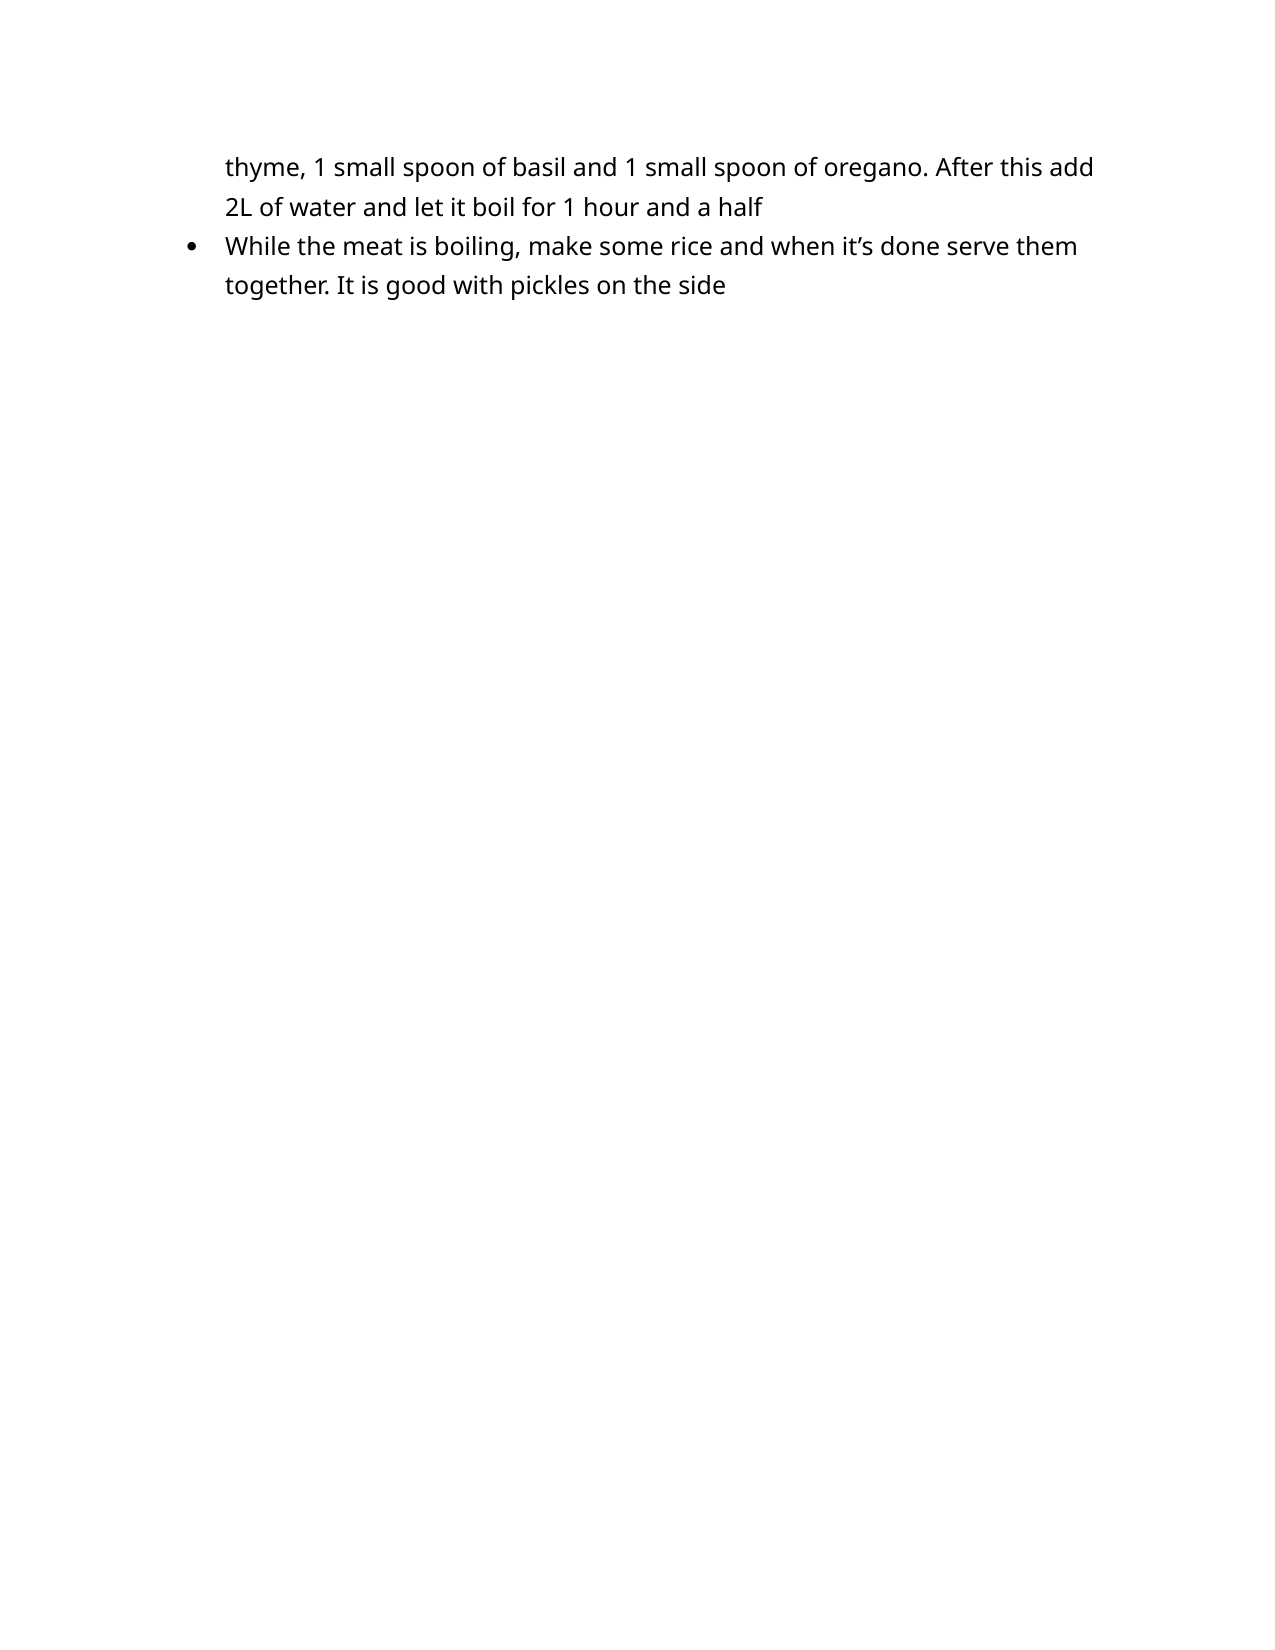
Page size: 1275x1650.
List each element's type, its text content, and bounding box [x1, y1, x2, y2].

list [187, 150, 1125, 223]
list While the meat is boiling, make some rice and when it’s done serve them together. It is good with pickles on the side [187, 228, 1125, 302]
